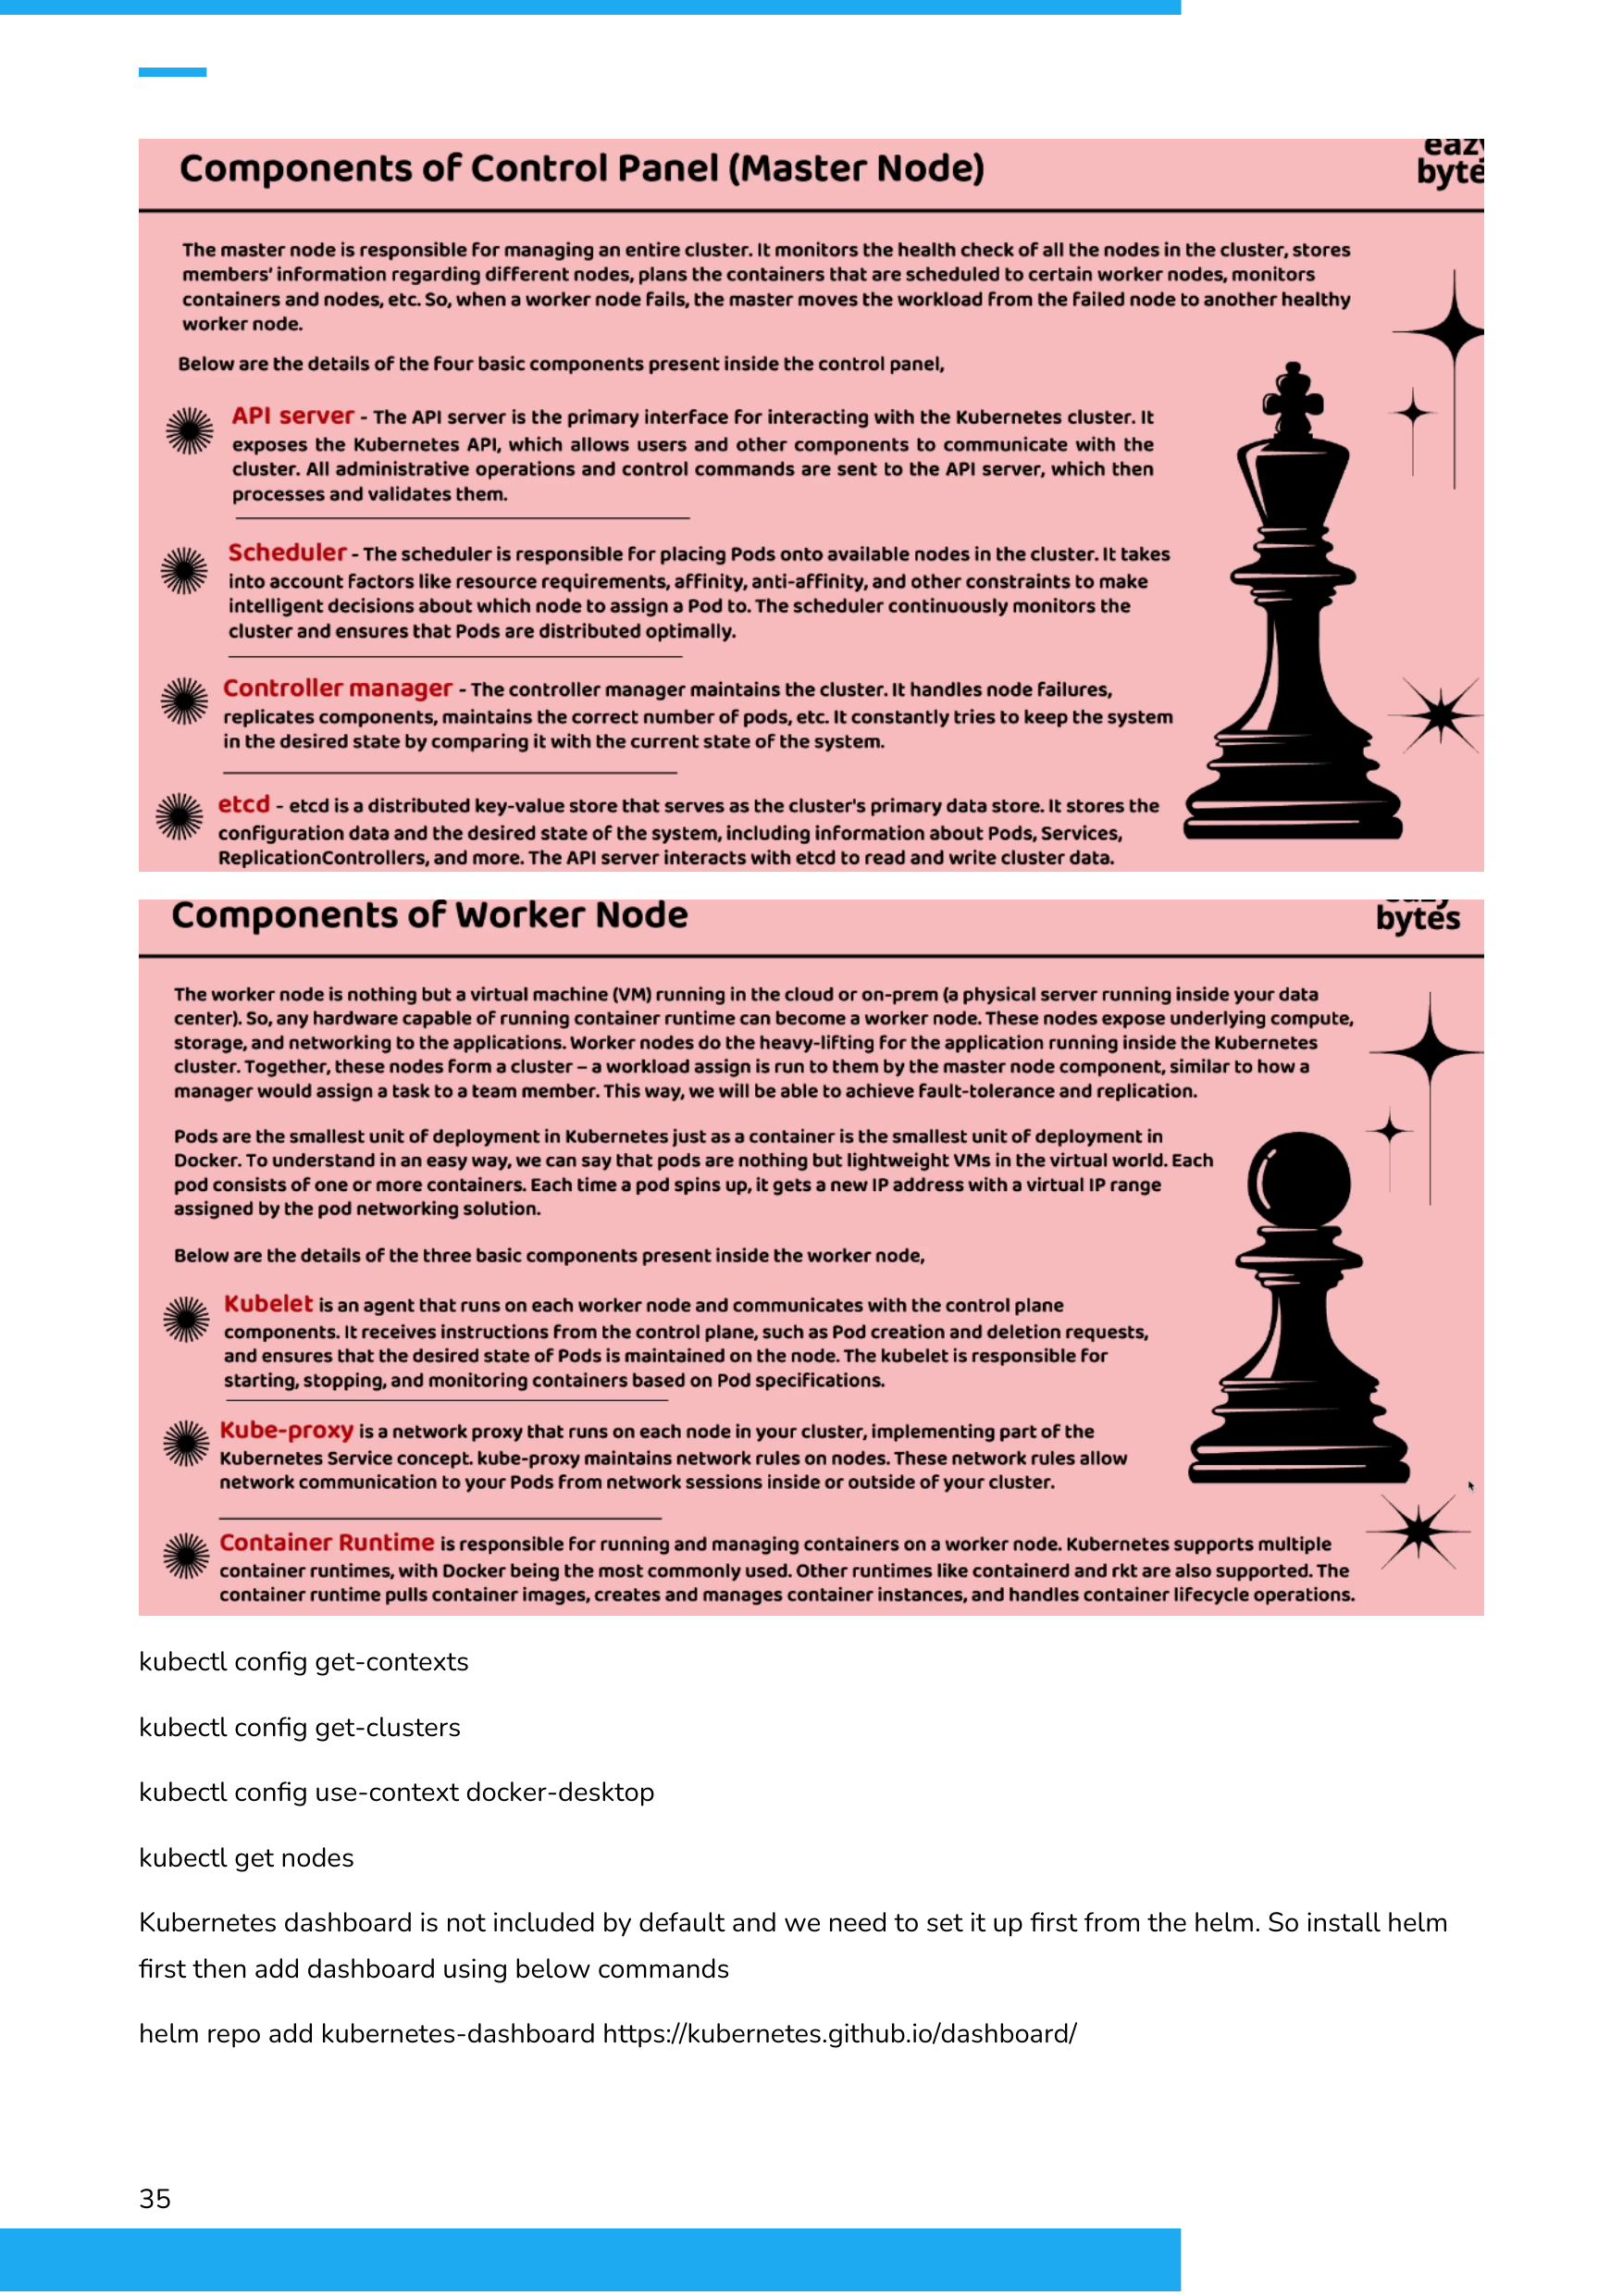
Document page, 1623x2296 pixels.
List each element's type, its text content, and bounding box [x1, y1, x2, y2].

picture [0, 2228, 1182, 2291]
picture [139, 139, 1484, 872]
text helm repo add kubernetes-dashboard https://kubernetes.github.io/dashboard/ [139, 2016, 1484, 2053]
picture [139, 900, 1484, 1616]
text kubectl config get-clusters [139, 1709, 1484, 1745]
text kubectl get nodes [139, 1840, 1484, 1876]
text kubectl config get-contexts [139, 1644, 1484, 1681]
picture [0, 0, 1182, 15]
text kubectl config use-context docker-desktop [139, 1774, 1484, 1811]
text Kubernetes dashboard is not included by default and we need to set it up first from the helm. So install helm first then add dashboard using below commands [139, 1905, 1484, 1988]
picture [139, 68, 207, 77]
